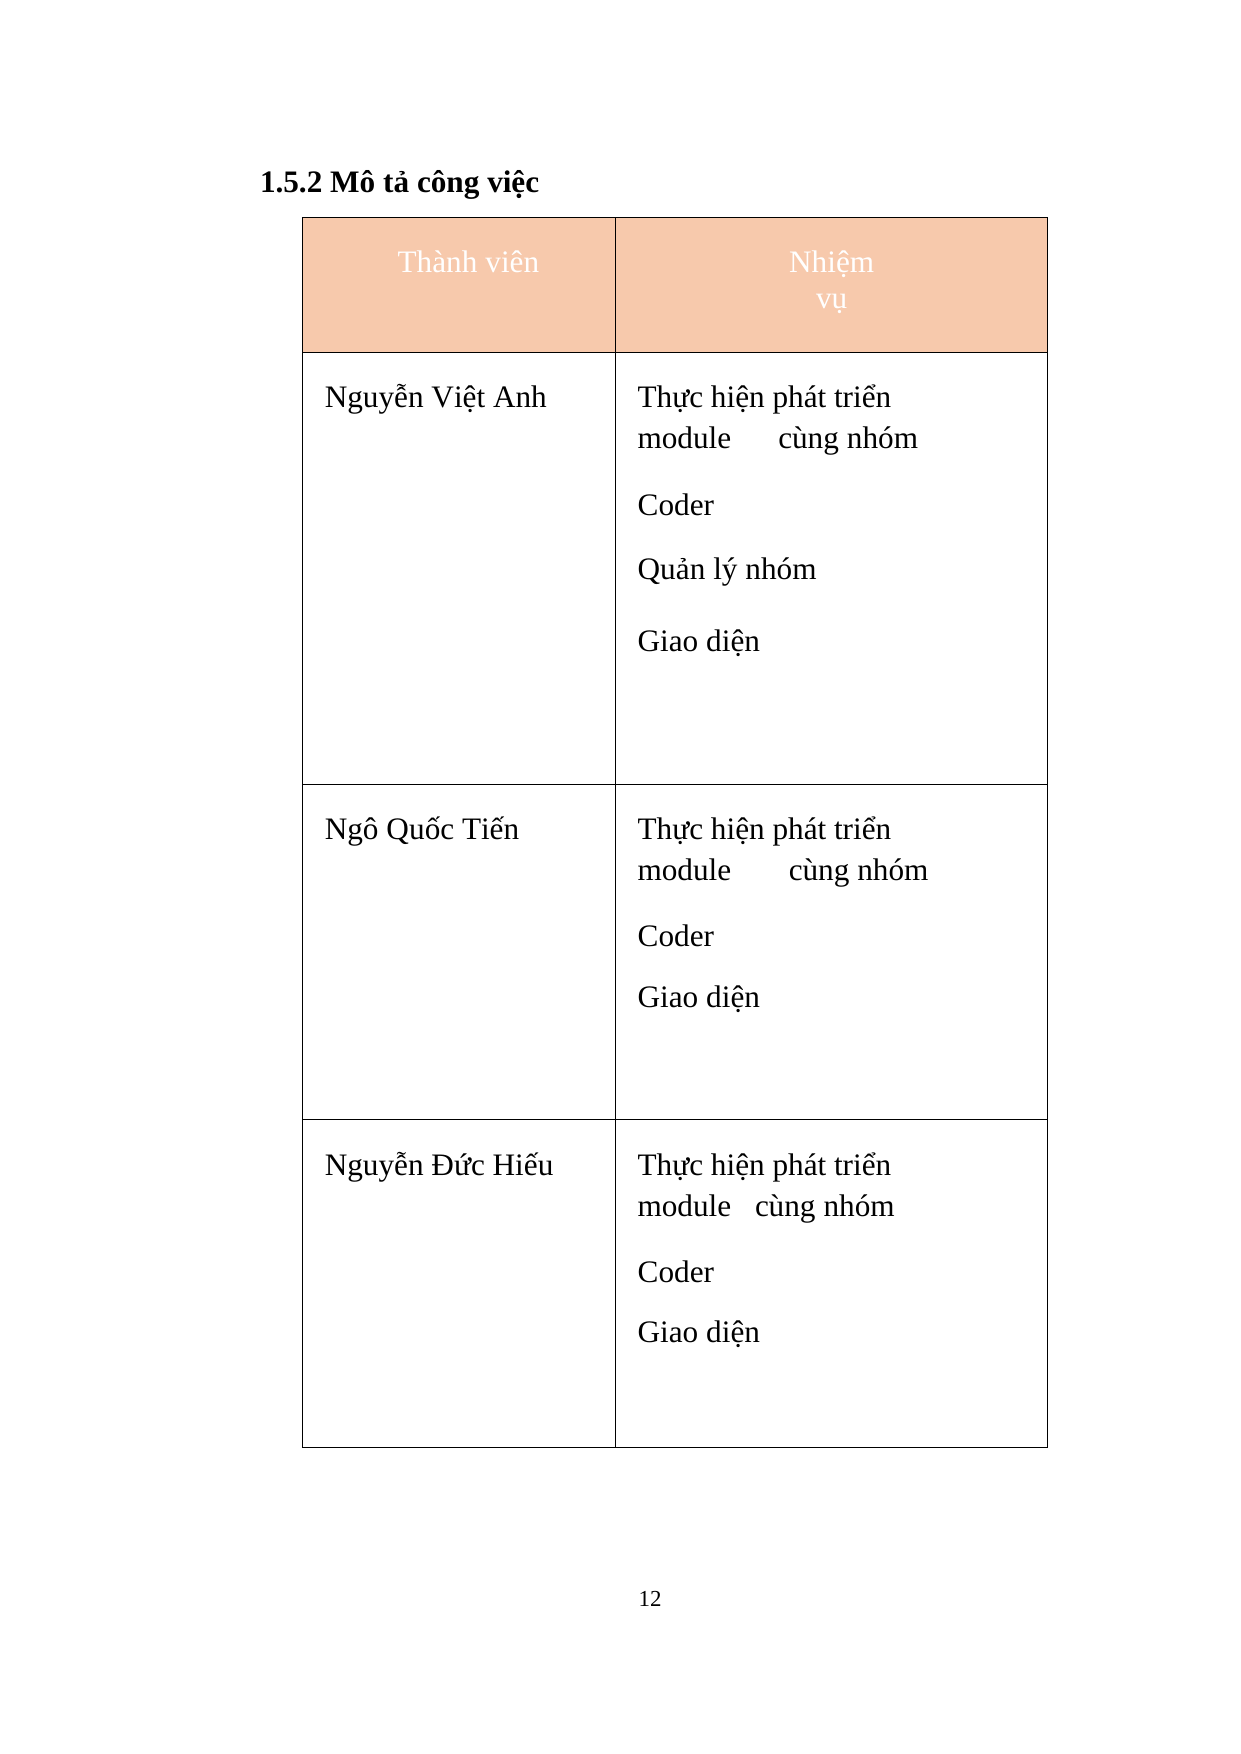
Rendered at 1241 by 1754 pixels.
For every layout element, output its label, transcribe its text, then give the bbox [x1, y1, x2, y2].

table_cell Nguyễn Đức Hiếu [303, 1120, 615, 1447]
table_cell Thực hiện phát triển module cùng nhóm Coder Giao diện [616, 785, 1047, 1119]
table_header Nhiệm vụ [616, 218, 1047, 352]
table_cell Ngô Quốc Tiến [303, 785, 615, 1119]
table_cell Thực hiện phát triển module cùng nhóm Coder Quản lý nhóm Giao diện [616, 353, 1047, 784]
subtitle 1.5.2 Mô tả công việc [260, 163, 1152, 199]
table_header Thành viên [303, 218, 615, 352]
table_cell Thực hiện phát triển module cùng nhóm Coder Giao diện [616, 1120, 1047, 1447]
table_cell Nguyễn Việt Anh [303, 353, 615, 784]
